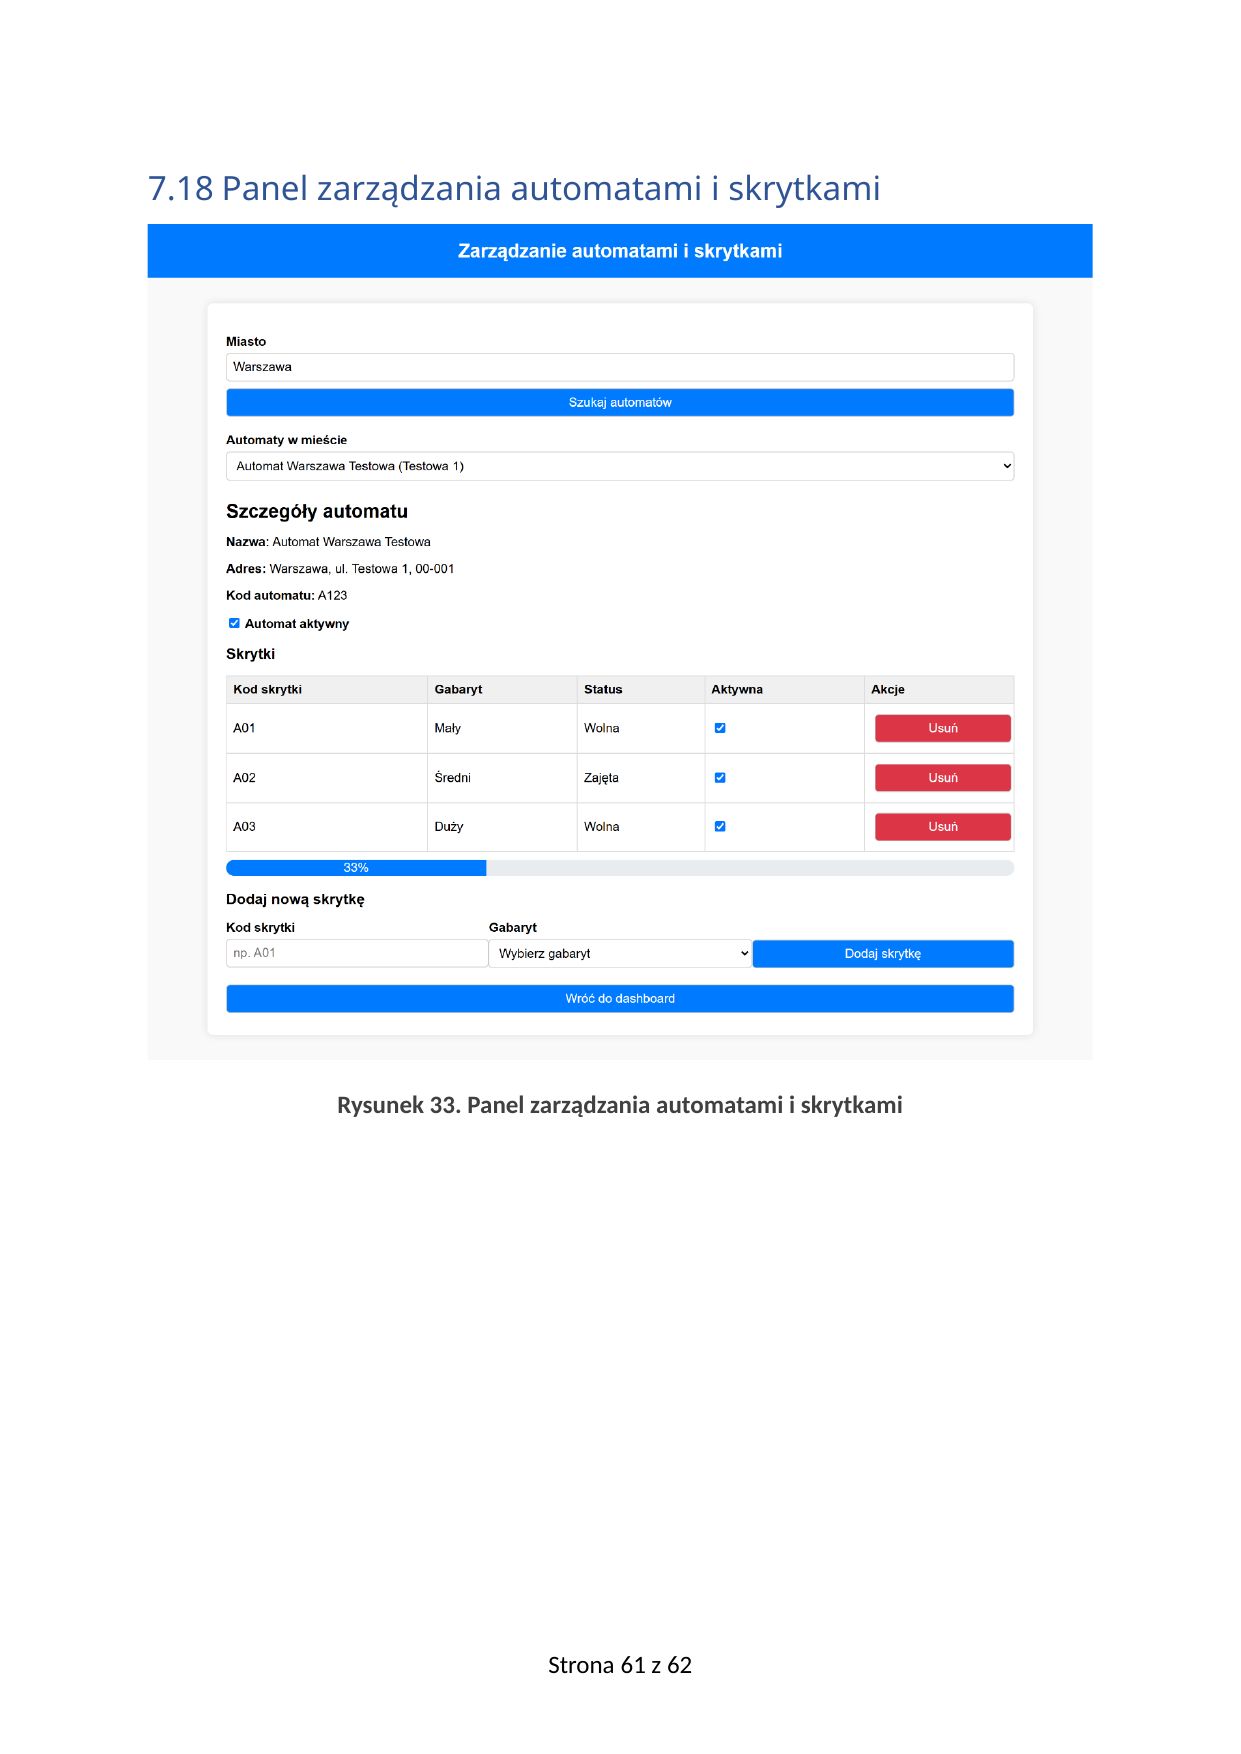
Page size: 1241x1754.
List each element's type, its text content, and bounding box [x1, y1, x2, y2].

subtitle 7.18 Panel zarządzania automatami i skrytkami [148, 164, 1093, 210]
picture [147, 224, 1093, 1060]
text Rysunek 33. Panel zarządzania automatami i skrytkami [148, 1089, 1093, 1120]
